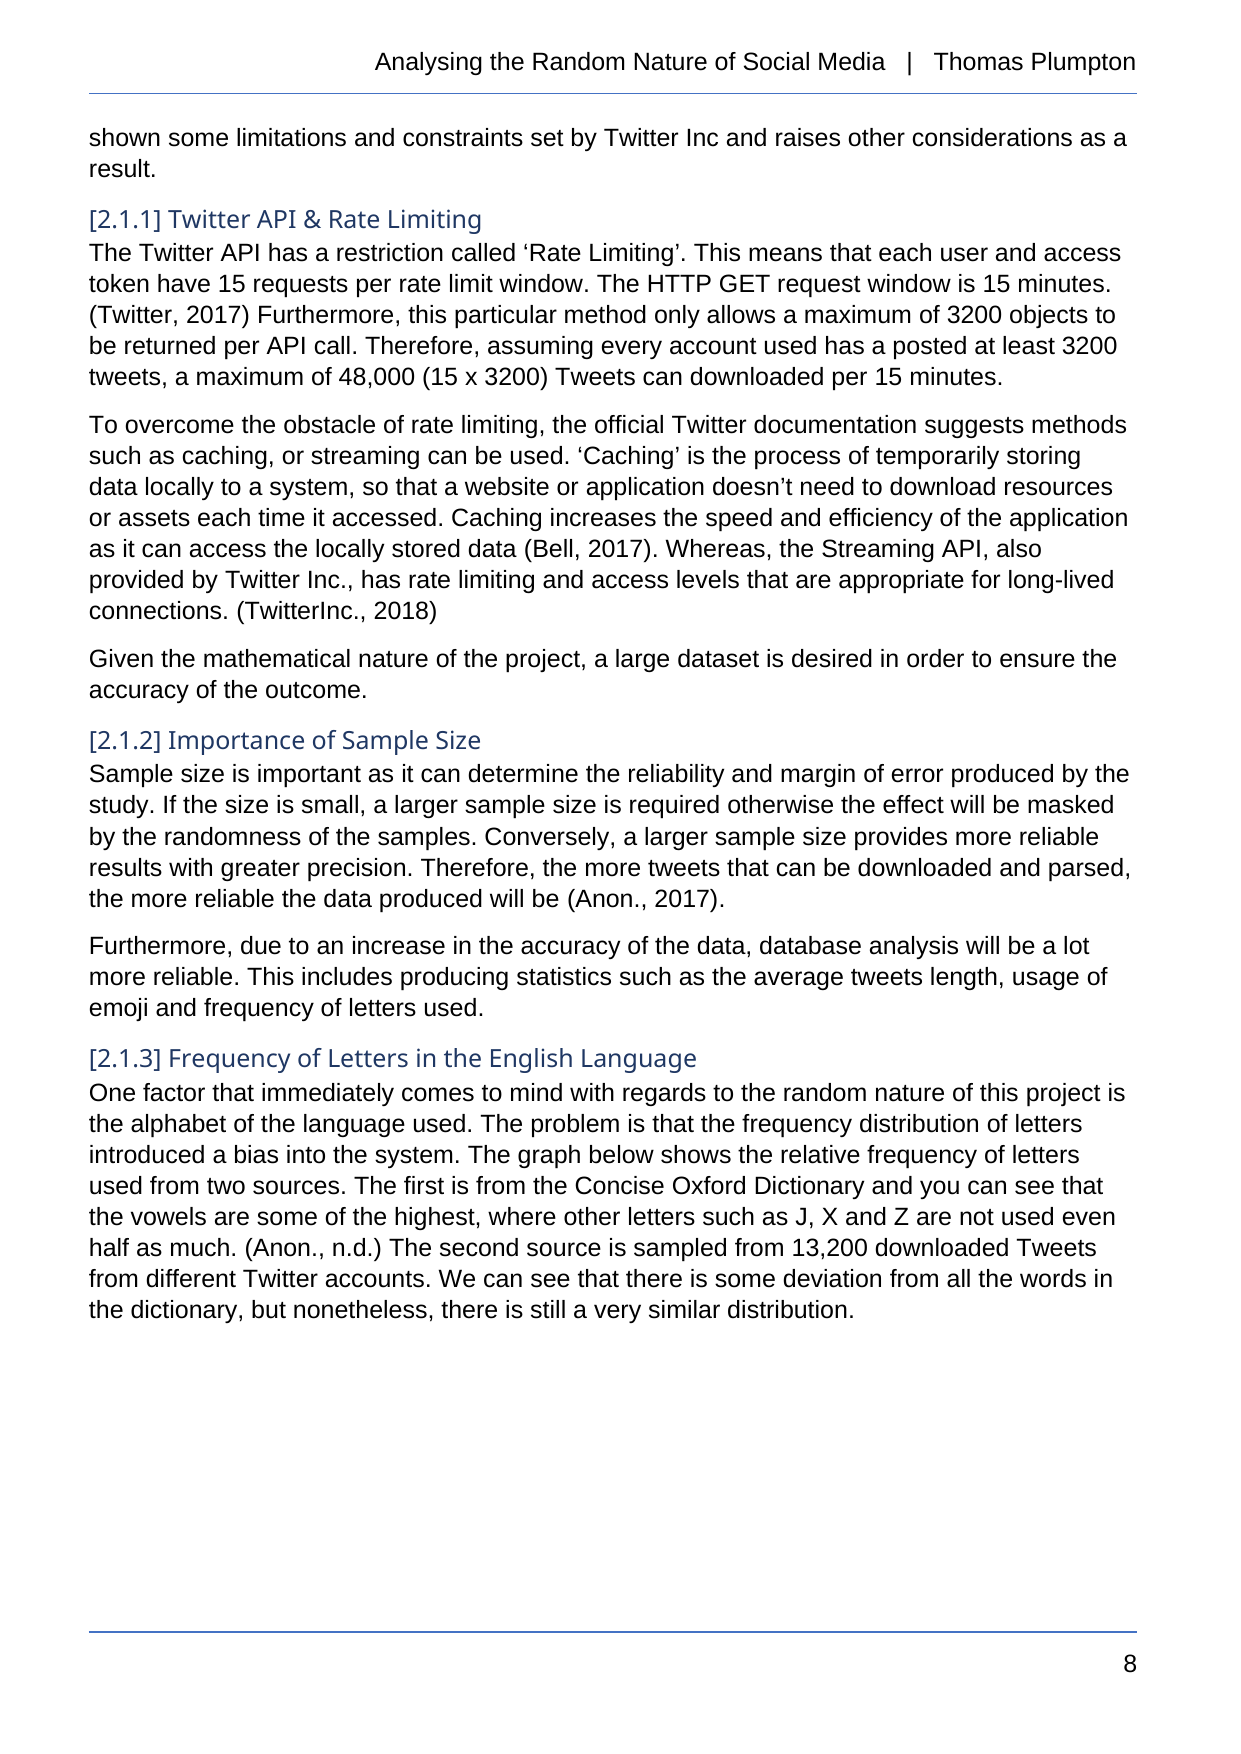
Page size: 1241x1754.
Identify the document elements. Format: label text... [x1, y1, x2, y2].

subtitle [2.1.1] Twitter API & Rate Limiting [89, 201, 1137, 235]
subtitle [2.1.2] Importance of Sample Size [89, 723, 1137, 757]
text Furthermore, due to an increase in the accuracy of the data, database analysis will be a lot more reliable. This includes producing statistics such as the average tweets length, usage of emoji and frequency of letters used. [89, 931, 1137, 1022]
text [89, 122, 1137, 182]
text Given the mathematical nature of the project, a large dataset is desired in order to ensure the accuracy of the outcome. [89, 644, 1137, 704]
list the alphabet of the language used. The problem is that the frequency distribution of letters introduced a bias into the system. The graph below shows the relative frequency of letters used from two sources. The first is from the Concise Oxford Dictionary and you can see that the vowels are some of the highest, where other letters such as J, X and Z are not used even half as much. The second source is sampled from 13,200 downloaded Tweets from different Twitter accounts. We can see that there is some deviation from all the words in the dictionary, but nonetheless, there is still a very similar distribution. [89, 1109, 1137, 1324]
list One factor that immediately comes to mind with regards to the random nature of this project is [89, 1078, 1137, 1107]
text To overcome the obstacle of rate limiting, the official Twitter documentation suggests methods such as caching, or streaming can be used. ‘Caching’ is the process of temporarily storing data locally to a system, so that a website or application doesn’t need to download resources or assets each time it accessed. Caching increases the speed and efficiency of the application as it can access the locally stored data . Whereas, the Streaming API, also provided by Twitter Inc., has rate limiting and access levels that are appropriate for long-lived connections. [89, 410, 1137, 625]
text The Twitter API has a restriction called ‘Rate Limiting’. This means that each user and access token have 15 requests per rate limit window. The HTTP GET request window is 15 minutes. Furthermore, this particular method only allows a maximum of 3200 objects to be returned per API call. Therefore, assuming every account used has a posted at least 3200 tweets, a maximum of 48,000 (15 x 3200) Tweets can downloaded per 15 minutes. [89, 238, 1137, 391]
subtitle [2.1.3] Frequency of Letters in the English Language [89, 1041, 1137, 1075]
text Sample size is important as it can determine the reliability and margin of error produced by the study. If the size is small, a larger sample size is required otherwise the effect will be masked by the randomness of the samples. Conversely, a larger sample size provides more reliable results with greater precision. Therefore, the more tweets that can be downloaded and parsed, the more reliable the data produced will be . [89, 759, 1137, 912]
